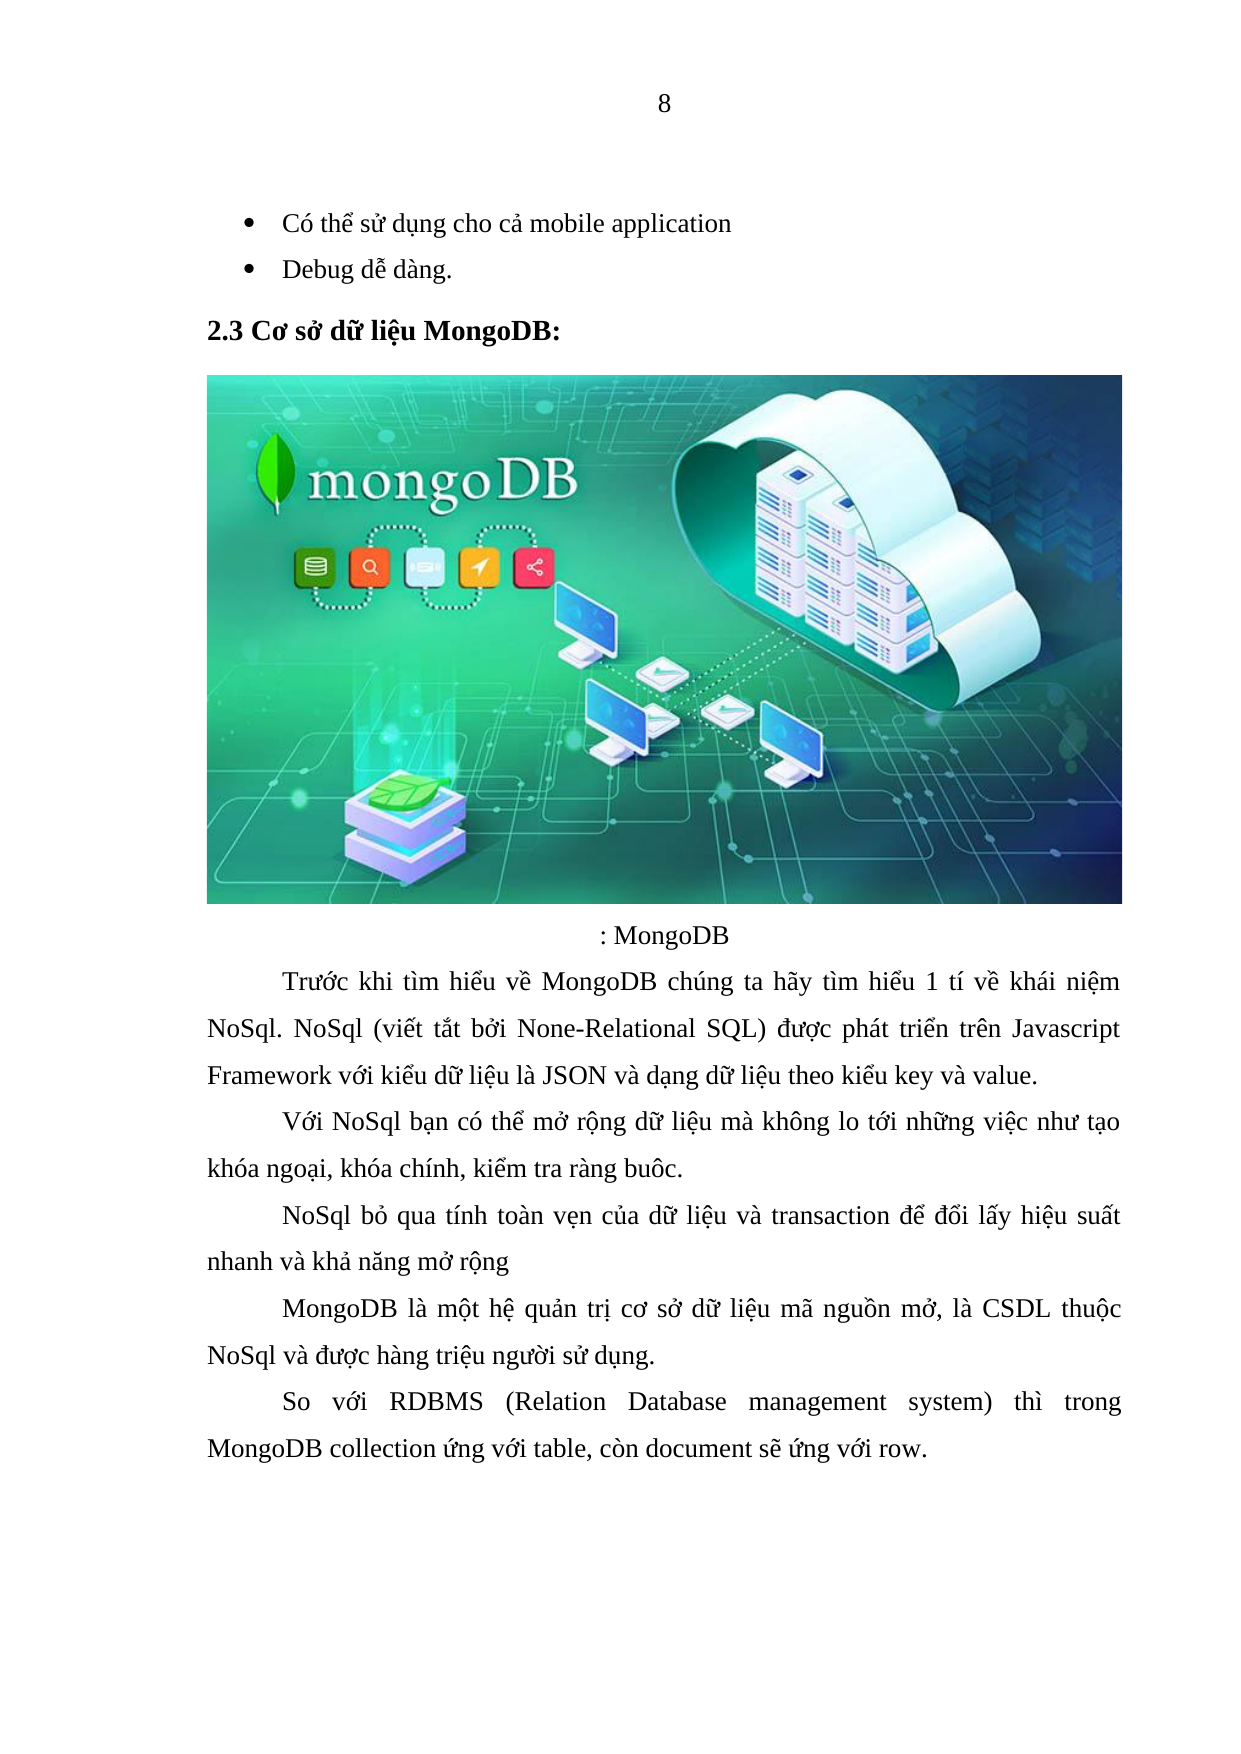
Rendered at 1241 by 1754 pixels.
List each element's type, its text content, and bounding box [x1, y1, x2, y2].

subtitle Cơ sở dữ liệu MongoDB: [207, 313, 1122, 347]
text NoSql bỏ qua tính toàn vẹn của dữ liệu và transaction để đổi lấy hiệu suất nhanh và khả năng mở rộng [207, 1199, 1122, 1277]
text So với RDBMS (Relation Database management system) thì trong MongoDB collection ứng với table, còn document sẽ ứng với row. [207, 1386, 1122, 1463]
text MongoDB là một hệ quản trị cơ sở dữ liệu mã nguồn mở, là CSDL thuộc NoSql và được hàng triệu người sử dụng. [207, 1292, 1122, 1370]
list Có thể sử dụng cho cả mobile application [244, 207, 1122, 238]
text : MongoDB [207, 919, 1122, 950]
text Với NoSql bạn có thể mở rộng dữ liệu mà không lo tới những việc như tạo khóa ngoại, khóa chính, kiểm tra ràng buôc. [207, 1106, 1122, 1183]
list Debug dễ dàng. [244, 254, 1122, 285]
text Trước khi tìm hiểu về MongoDB chúng ta hãy tìm hiểu 1 tí về khái niệm NoSql. NoSql (viết tắt bởi None-Relational SQL) được phát triển trên Javascript Framework với kiểu dữ liệu là JSON và dạng dữ liệu theo kiểu key và value. [207, 966, 1122, 1090]
picture [206, 375, 1123, 904]
